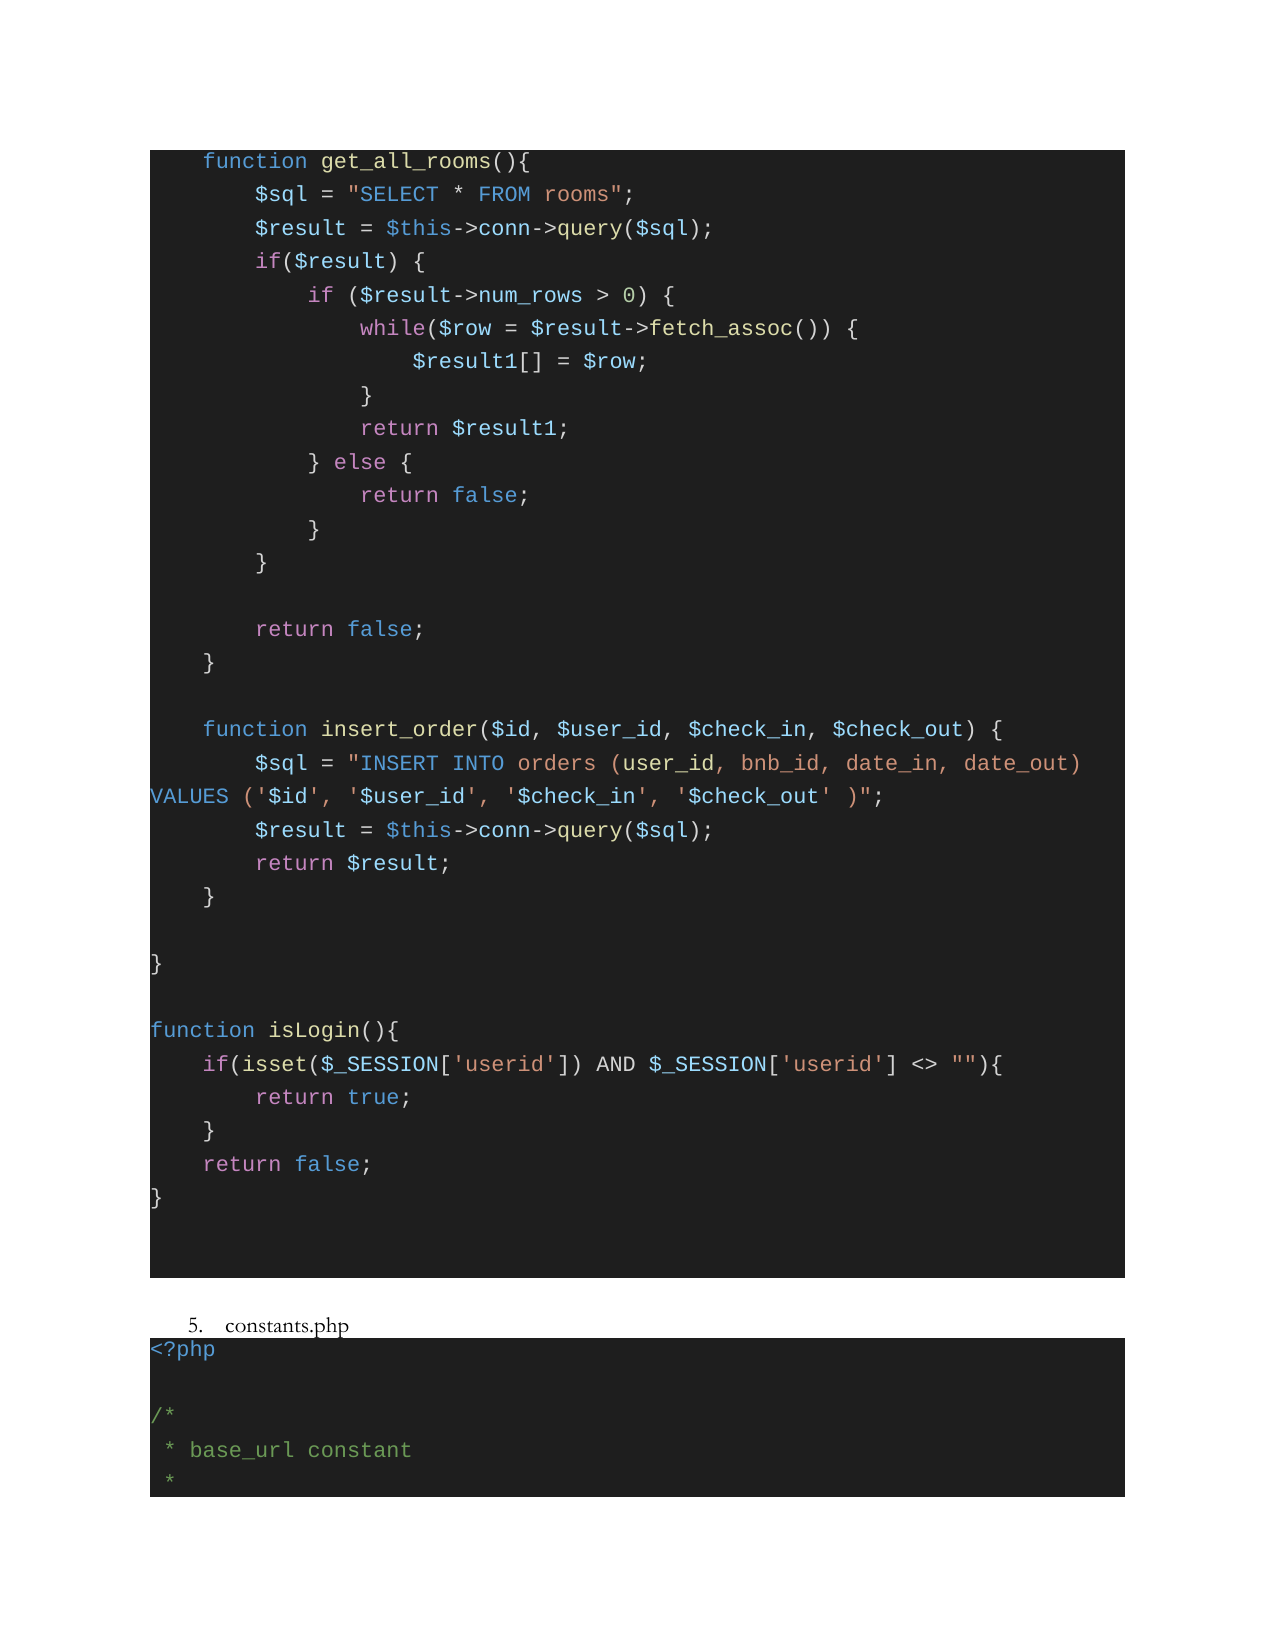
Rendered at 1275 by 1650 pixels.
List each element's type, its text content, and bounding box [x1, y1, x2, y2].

text return true; [150, 1086, 1125, 1111]
text $sql = "INSERT INTO orders (user_id, bnb_id, date_in, date_out) VALUES ('$id', '$user_id', '$check_in', '$check_out' )"; [150, 752, 1125, 810]
text if ($result->num_rows > 0) { [150, 284, 1125, 308]
text } [150, 1120, 1125, 1144]
text } [150, 1187, 1125, 1211]
text } [150, 952, 1125, 977]
text } [150, 886, 1125, 910]
text $sql = "SELECT * FROM rooms"; [150, 183, 1125, 208]
text return false; [150, 618, 1125, 643]
text } [150, 652, 1125, 676]
text * [150, 1472, 1125, 1497]
text return $result1; [150, 417, 1125, 442]
text function get_all_rooms(){ [150, 150, 1125, 175]
text * base_url constant [150, 1439, 1125, 1464]
text return $result; [150, 852, 1125, 877]
text return false; [150, 484, 1125, 509]
text $result1[] = $row; [150, 351, 1125, 375]
text $result = $this->conn->query($sql); [150, 217, 1125, 242]
text } else { [150, 451, 1125, 476]
text } [150, 551, 1125, 576]
text } [150, 518, 1125, 543]
text if(isset($_SESSION['userid']) AND $_SESSION['userid'] <> ""){ [150, 1053, 1125, 1078]
text function isLogin(){ [150, 1019, 1125, 1044]
text if($result) { [150, 250, 1125, 275]
text function insert_order($id, $user_id, $check_in, $check_out) { [150, 718, 1125, 743]
text $result = $this->conn->query($sql); [150, 819, 1125, 843]
text return false; [150, 1153, 1125, 1178]
text while($row = $result->fetch_assoc()) { [150, 317, 1125, 342]
text } [150, 384, 1125, 409]
text <?php [150, 1338, 1125, 1363]
text /* [150, 1405, 1125, 1430]
list constants.php [187, 1313, 1125, 1338]
